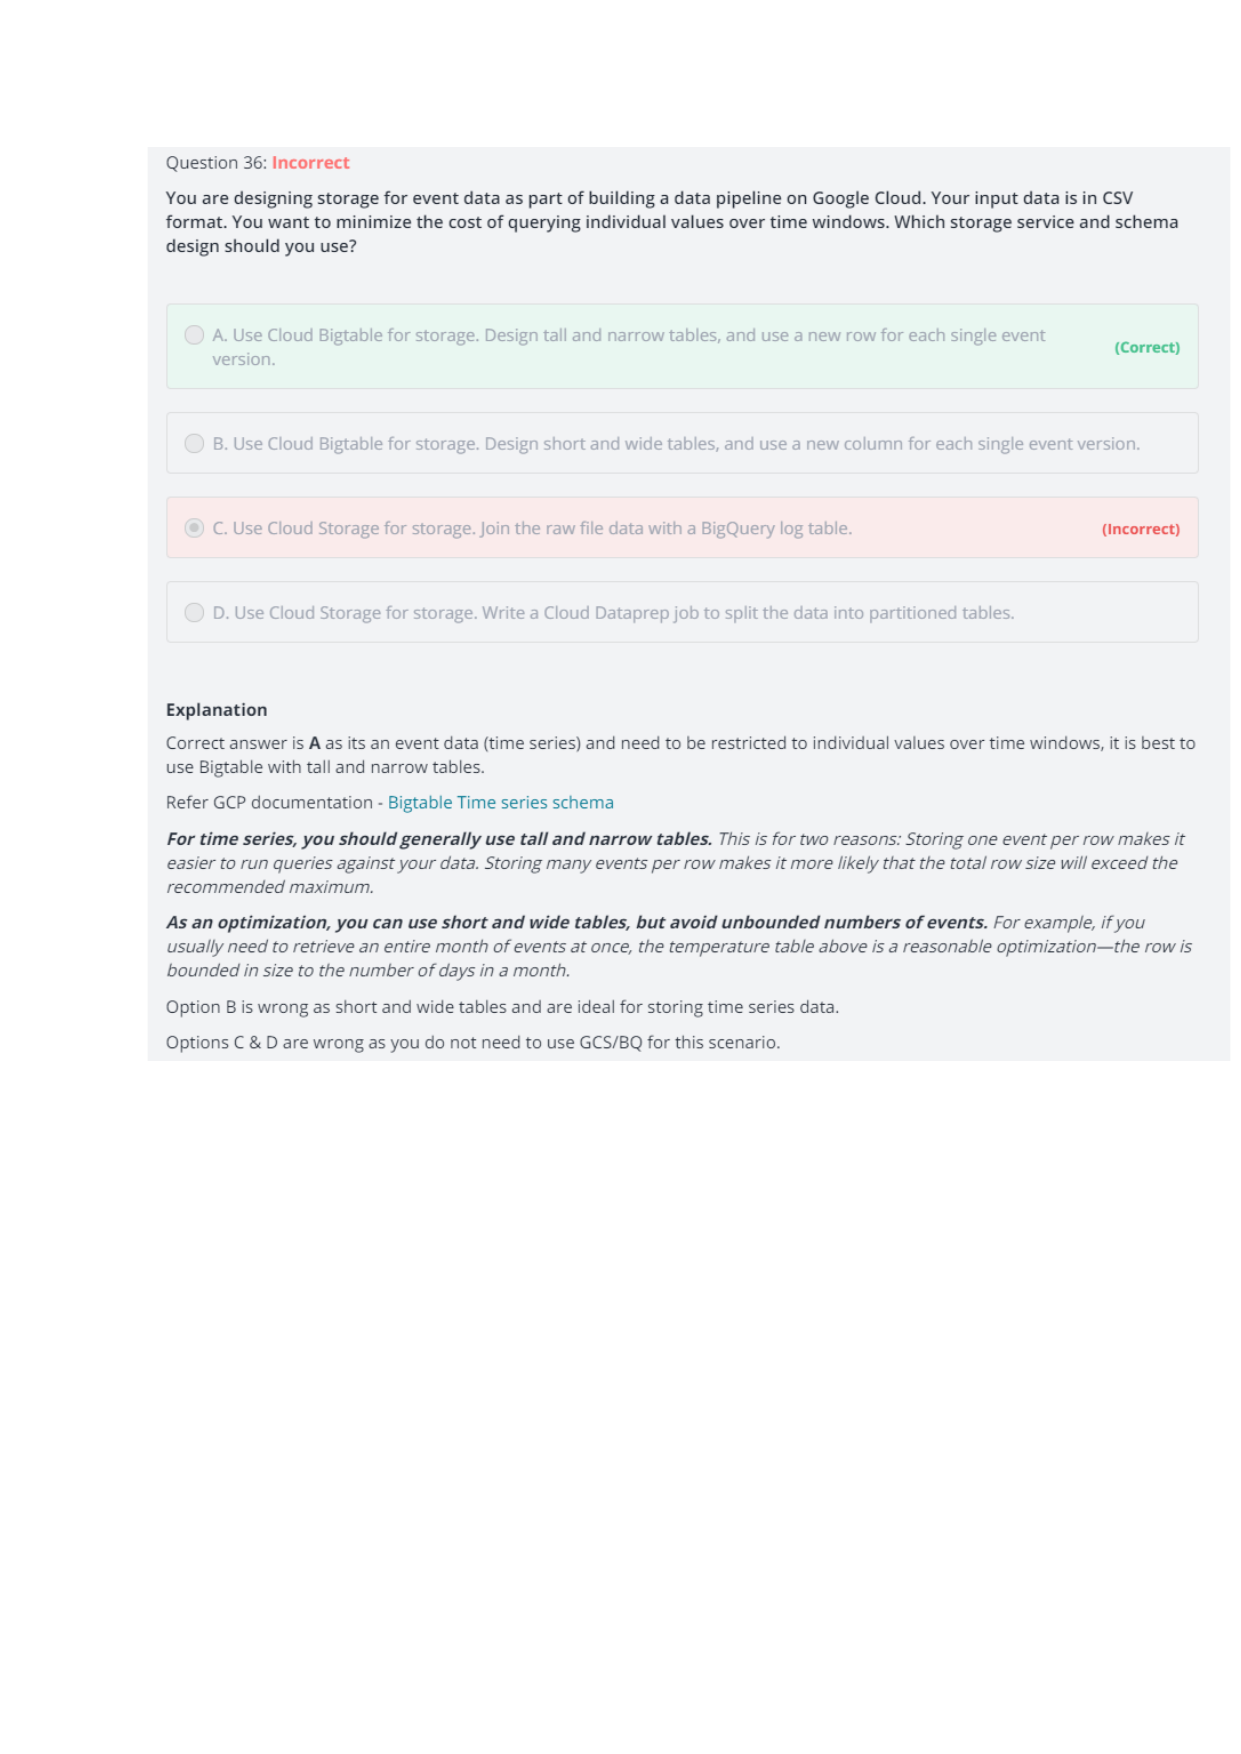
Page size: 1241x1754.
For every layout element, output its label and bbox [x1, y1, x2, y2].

picture [147, 147, 1231, 1061]
